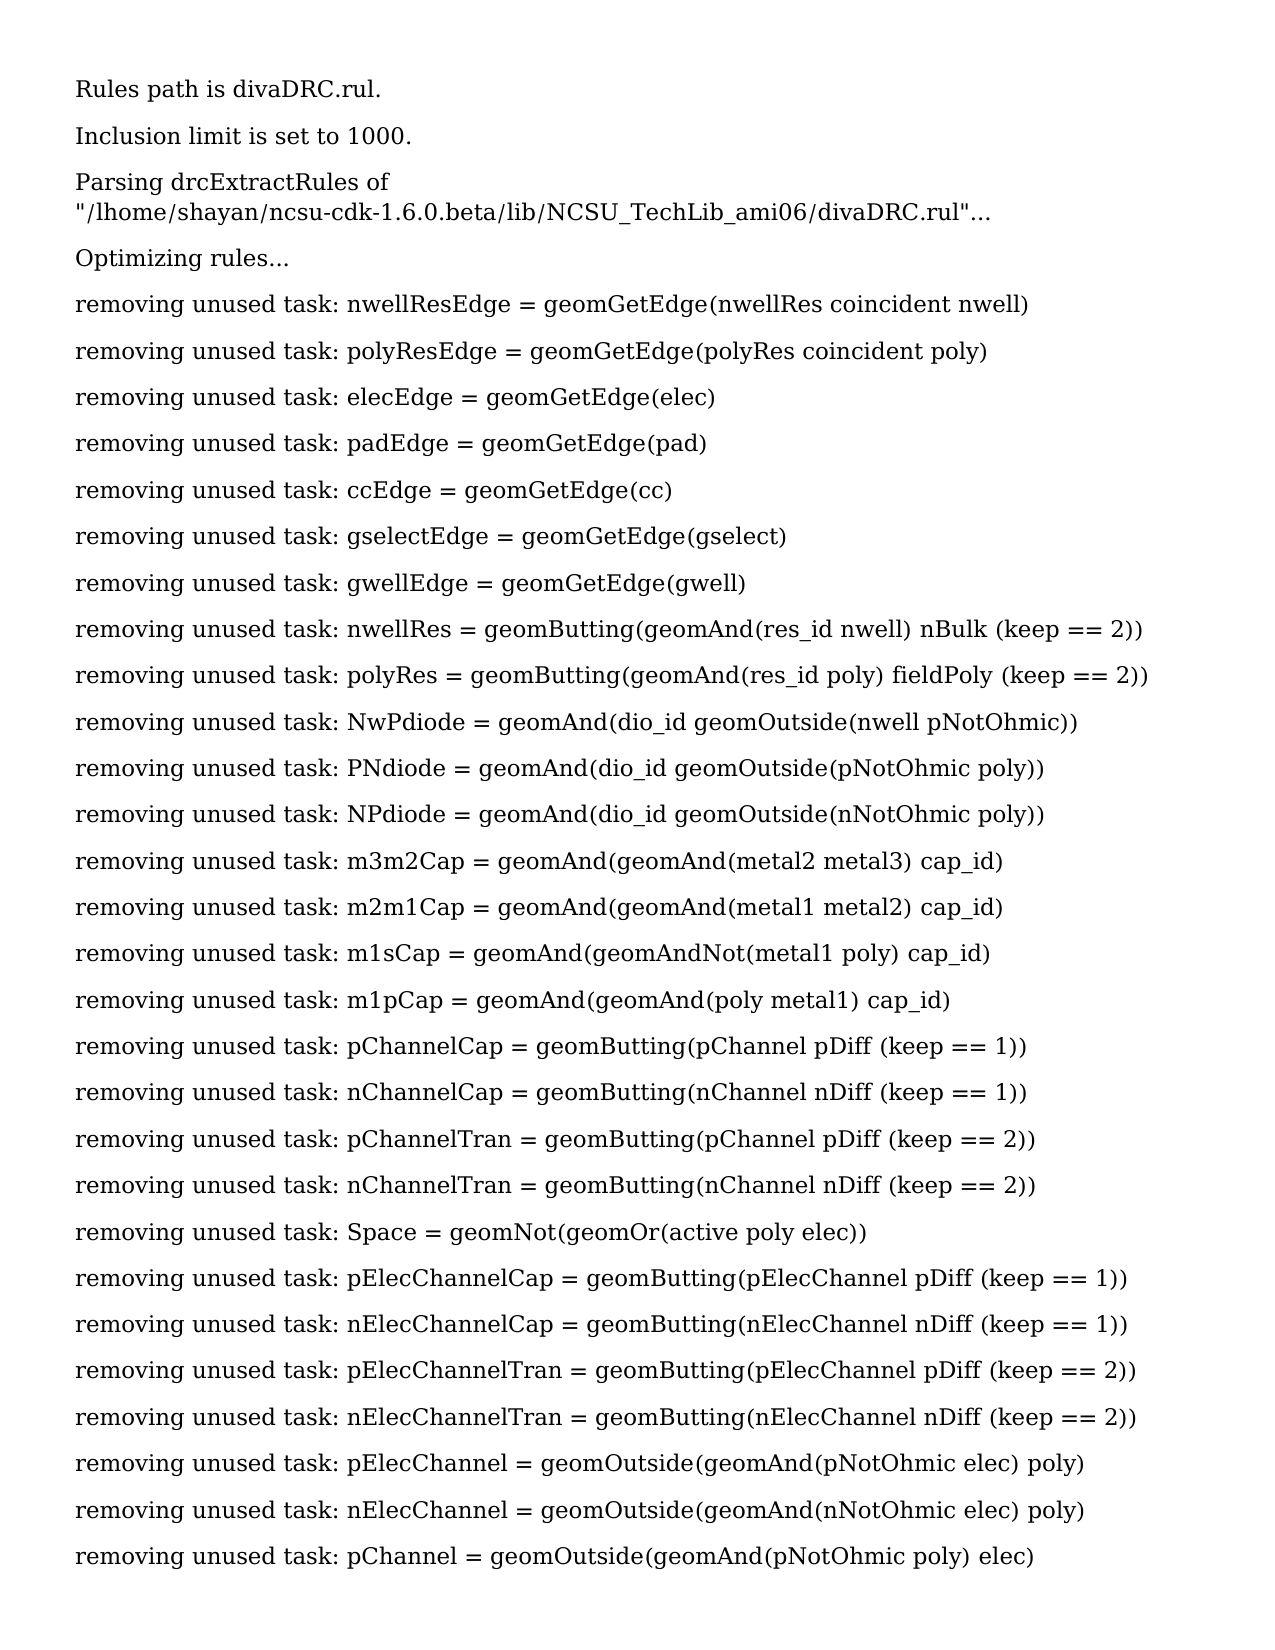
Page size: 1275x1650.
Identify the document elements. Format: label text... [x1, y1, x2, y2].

text removing unused task: pElecChannel = geomOutside(geomAnd(pNotOhmic elec) poly) [75, 1449, 1200, 1476]
text removing unused task: PNdiode = geomAnd(dio_id geomOutside(pNotOhmic poly)) [75, 754, 1200, 781]
text removing unused task: pChannel = geomOutside(geomAnd(pNotOhmic poly) elec) [75, 1542, 1200, 1569]
text removing unused task: polyRes = geomButting(geomAnd(res_id poly) fieldPoly (keep == 2)) [75, 661, 1200, 688]
text removing unused task: nElecChannelCap = geomButting(nElecChannel nDiff (keep == 1)) [75, 1310, 1200, 1337]
text removing unused task: pChannelCap = geomButting(pChannel pDiff (keep == 1)) [75, 1032, 1200, 1059]
text removing unused task: Space = geomNot(geomOr(active poly elec)) [75, 1217, 1200, 1245]
text removing unused task: nChannelCap = geomButting(nChannel nDiff (keep == 1)) [75, 1078, 1200, 1106]
text removing unused task: m3m2Cap = geomAnd(geomAnd(metal2 metal3) cap_id) [75, 846, 1200, 874]
text removing unused task: gwellEdge = geomGetEdge(gwell) [75, 568, 1200, 596]
text removing unused task: pElecChannelCap = geomButting(pElecChannel pDiff (keep == 1)) [75, 1263, 1200, 1291]
text removing unused task: padEdge = geomGetEdge(pad) [75, 429, 1200, 457]
text Inclusion limit is set to 1000. [75, 121, 1200, 149]
text removing unused task: NwPdiode = geomAnd(dio_id geomOutside(nwell pNotOhmic)) [75, 707, 1200, 735]
text Parsing drcExtractRules of "/lhome/shayan/ncsu-cdk-1.6.0.beta/lib/NCSU_TechLib_ami06/divaDRC.rul"... [75, 168, 1200, 225]
text removing unused task: nwellResEdge = geomGetEdge(nwellRes coincident nwell) [75, 290, 1200, 318]
text Rules path is divaDRC.rul. [75, 75, 1200, 102]
text removing unused task: gselectEdge = geomGetEdge(gselect) [75, 522, 1200, 549]
text removing unused task: m1pCap = geomAnd(geomAnd(poly metal1) cap_id) [75, 985, 1200, 1013]
text removing unused task: nChannelTran = geomButting(nChannel nDiff (keep == 2)) [75, 1171, 1200, 1198]
text removing unused task: polyResEdge = geomGetEdge(polyRes coincident poly) [75, 336, 1200, 364]
text removing unused task: m2m1Cap = geomAnd(geomAnd(metal1 metal2) cap_id) [75, 893, 1200, 920]
text removing unused task: pChannelTran = geomButting(pChannel pDiff (keep == 2)) [75, 1124, 1200, 1152]
text removing unused task: nwellRes = geomButting(geomAnd(res_id nwell) nBulk (keep == 2)) [75, 614, 1200, 642]
text removing unused task: pElecChannelTran = geomButting(pElecChannel pDiff (keep == 2)) [75, 1356, 1200, 1384]
text removing unused task: ccEdge = geomGetEdge(cc) [75, 476, 1200, 503]
text removing unused task: NPdiode = geomAnd(dio_id geomOutside(nNotOhmic poly)) [75, 800, 1200, 827]
text removing unused task: nElecChannelTran = geomButting(nElecChannel nDiff (keep == 2)) [75, 1403, 1200, 1430]
text removing unused task: nElecChannel = geomOutside(geomAnd(nNotOhmic elec) poly) [75, 1495, 1200, 1523]
text removing unused task: m1sCap = geomAnd(geomAndNot(metal1 poly) cap_id) [75, 939, 1200, 967]
text Optimizing rules... [75, 244, 1200, 271]
text removing unused task: elecEdge = geomGetEdge(elec) [75, 383, 1200, 410]
